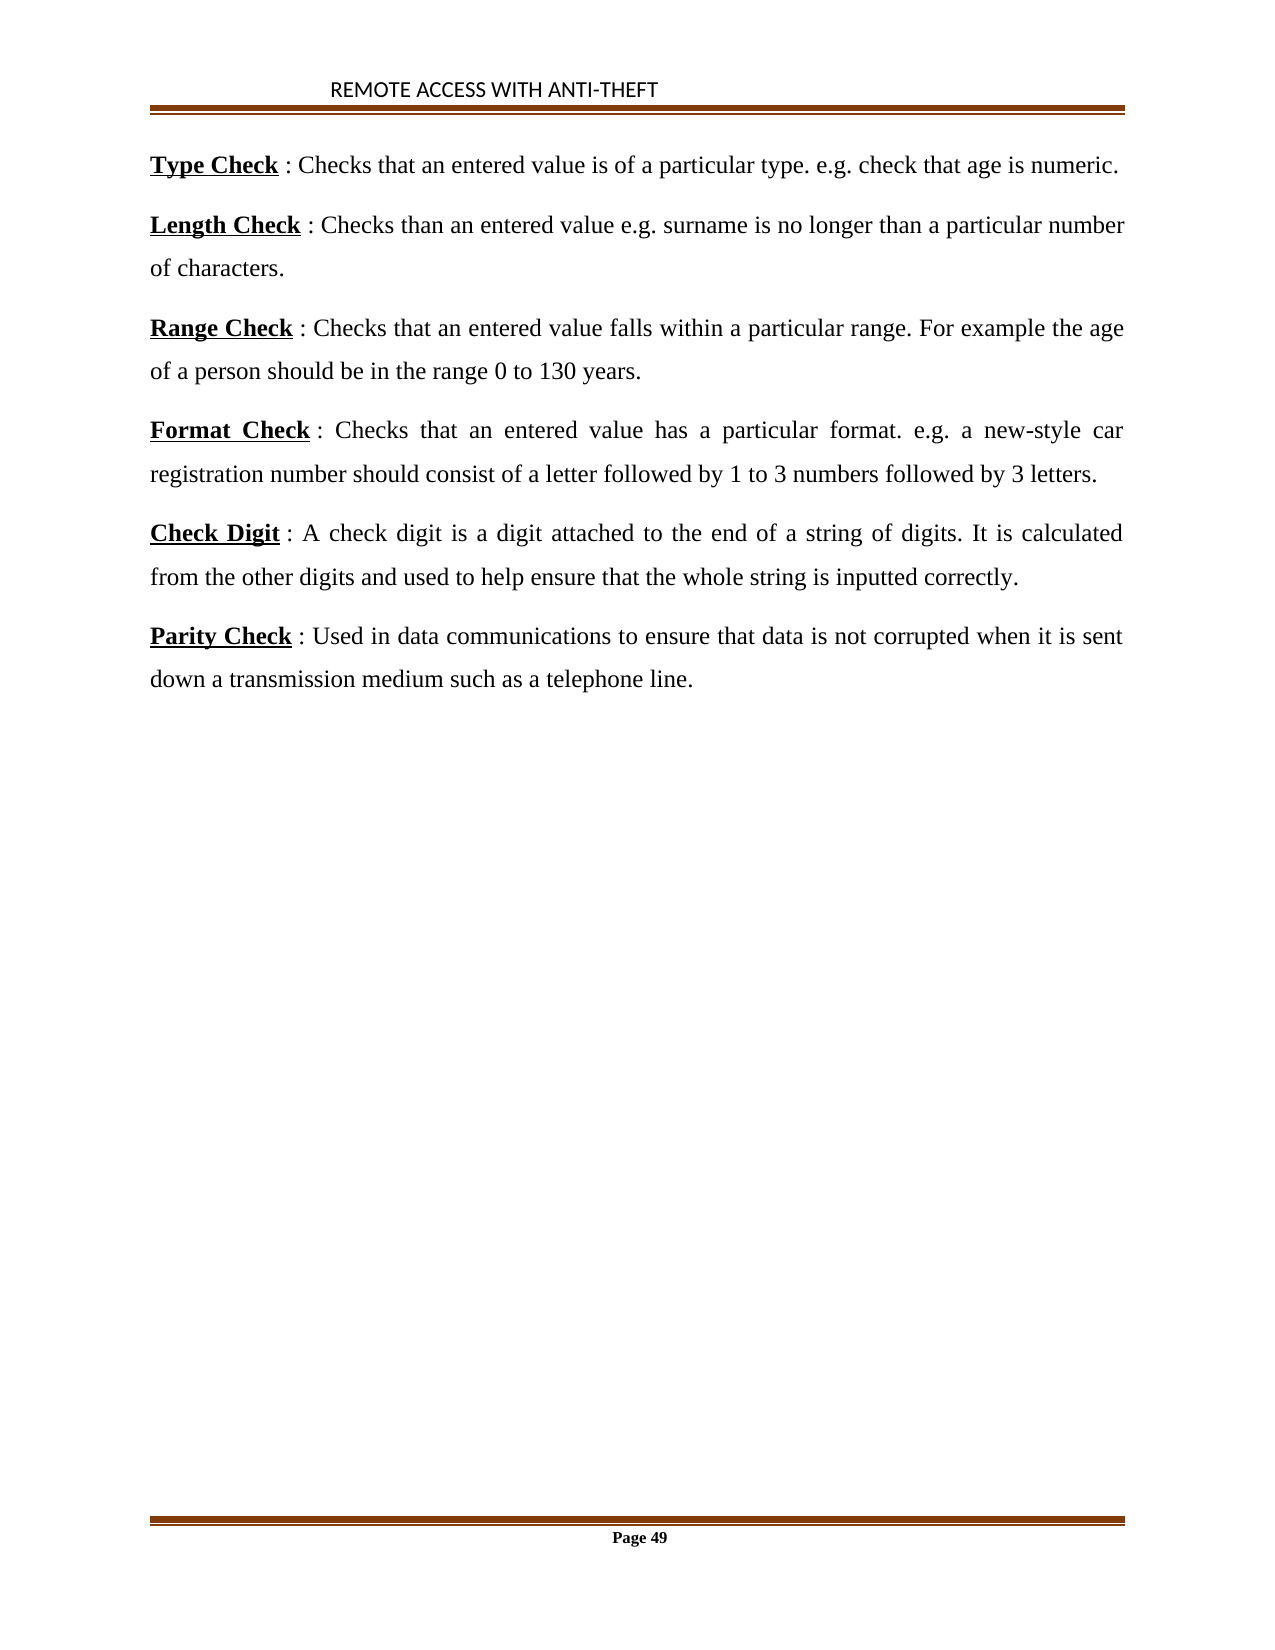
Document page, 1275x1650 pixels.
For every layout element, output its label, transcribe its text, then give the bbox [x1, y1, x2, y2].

text Format Check : Checks that an entered value has a particular format. e.g. a new-style car registration number should consist of a letter followed by 1 to 3 numbers followed by 3 letters. [150, 416, 1125, 487]
text Length Check : Checks than an entered value e.g. surname is no longer than a particular number of characters. [150, 210, 1125, 282]
text Type Check : Checks that an entered value is of a particular type. e.g. check that age is numeric. [150, 150, 1125, 179]
text Parity Check : Used in data communications to ensure that data is not corrupted when it is sent down a transmission medium such as a telephone line. [150, 621, 1125, 693]
text Range Check : Checks that an entered value falls within a particular range. For example the age of a person should be in the range 0 to 130 years. [150, 313, 1125, 384]
text Check Digit : A check digit is a digit attached to the end of a string of digits. It is calculated from the other digits and used to help ensure that the whole string is inputted correctly. [150, 518, 1125, 590]
